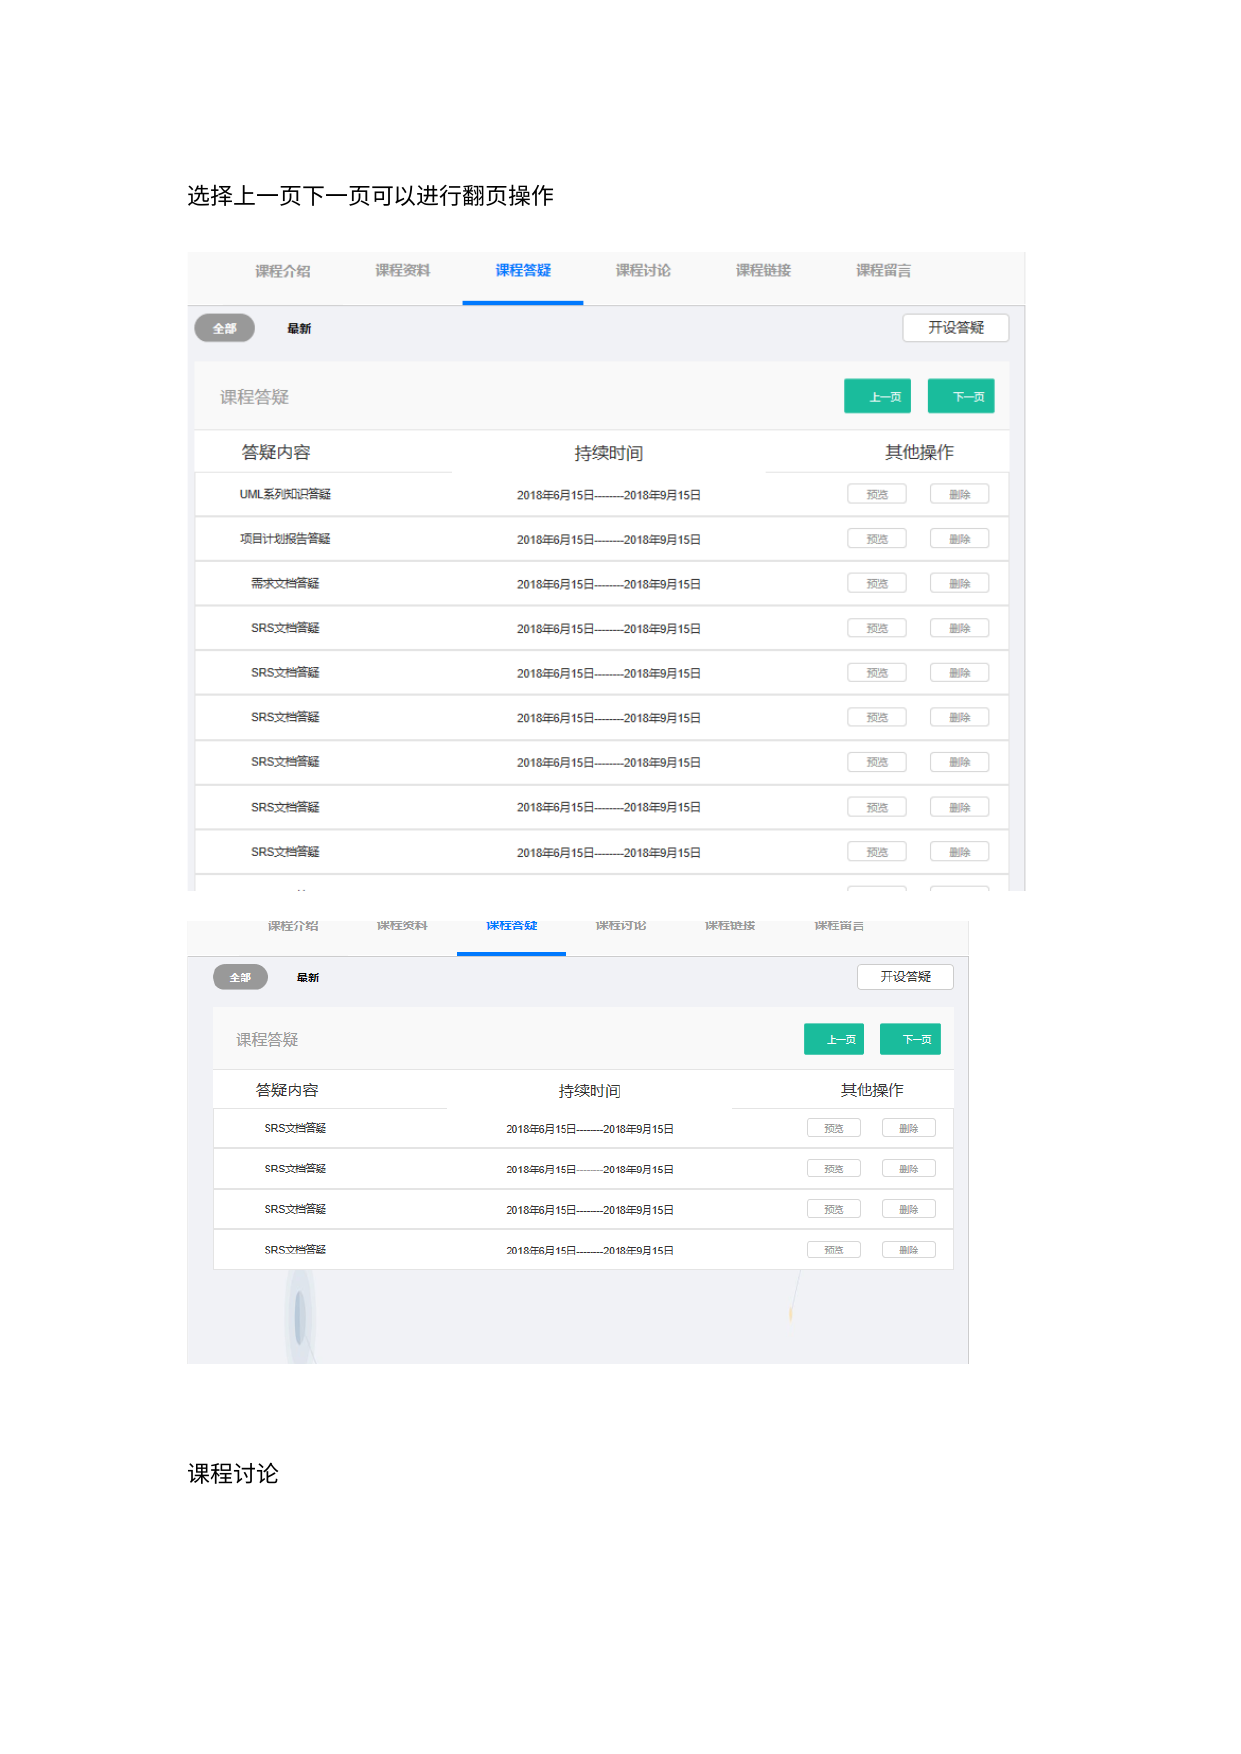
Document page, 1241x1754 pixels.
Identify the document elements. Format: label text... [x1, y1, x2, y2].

picture [187, 921, 1052, 1364]
text 选择上一页下一页可以进行翻页操作 [187, 162, 1053, 227]
text 课程讨论 [187, 1440, 1053, 1505]
picture [187, 252, 1053, 891]
